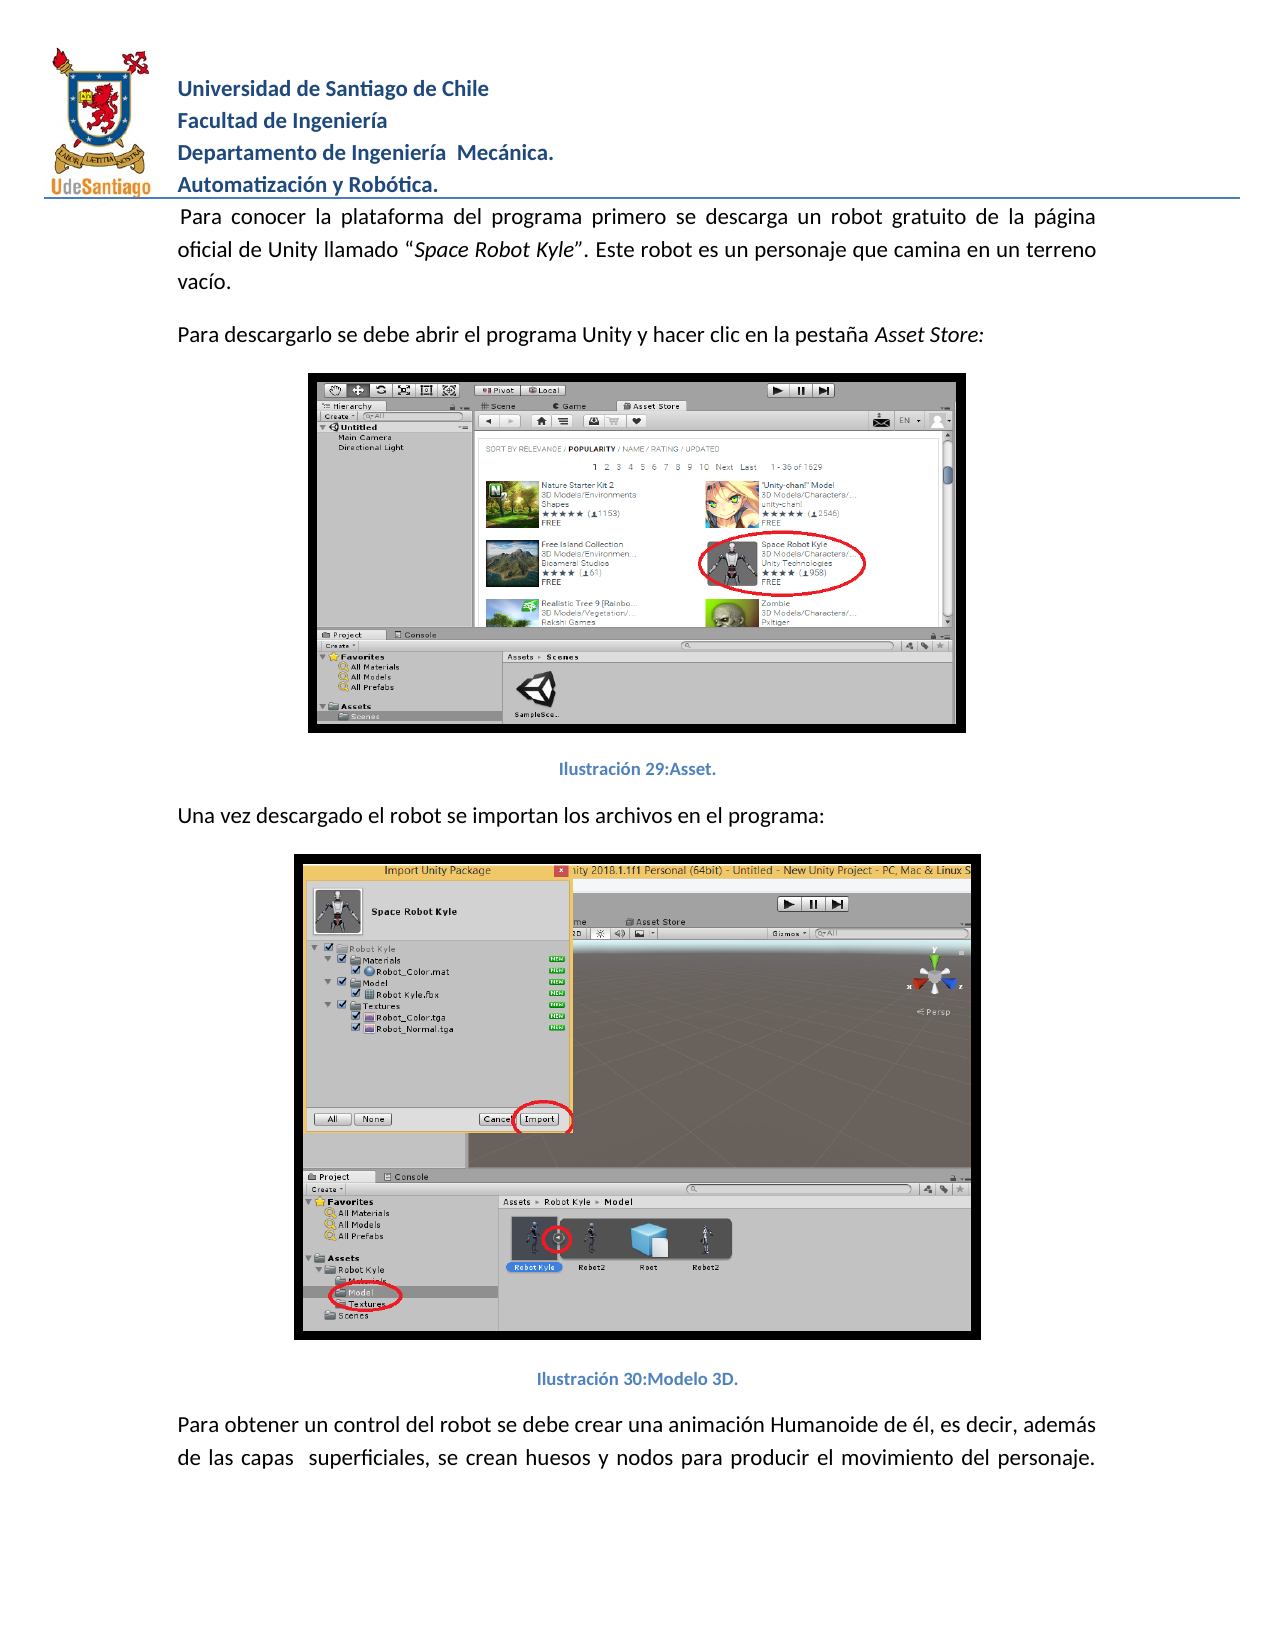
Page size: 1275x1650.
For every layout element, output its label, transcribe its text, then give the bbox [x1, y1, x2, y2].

text Una vez descargado el robot se importan los archivos en el programa: [177, 801, 1098, 829]
picture [43, 43, 162, 197]
picture [303, 864, 971, 1331]
picture [317, 382, 956, 724]
text Ilustración 29:Asset. [177, 757, 1098, 780]
picture [43, 198, 162, 205]
text Ilustración 30:Modelo 3D. [177, 1367, 1098, 1390]
text Para descargarlo se debe abrir el programa Unity y hacer clic en la pestaña Asset Store: [177, 320, 1098, 348]
text Para conocer la plataforma del programa primero se descarga un robot gratuito de la página oficial de Unity llamado “Space Robot Kyle”. Este robot es un personaje que camina en un terreno vacío. [177, 202, 1098, 295]
